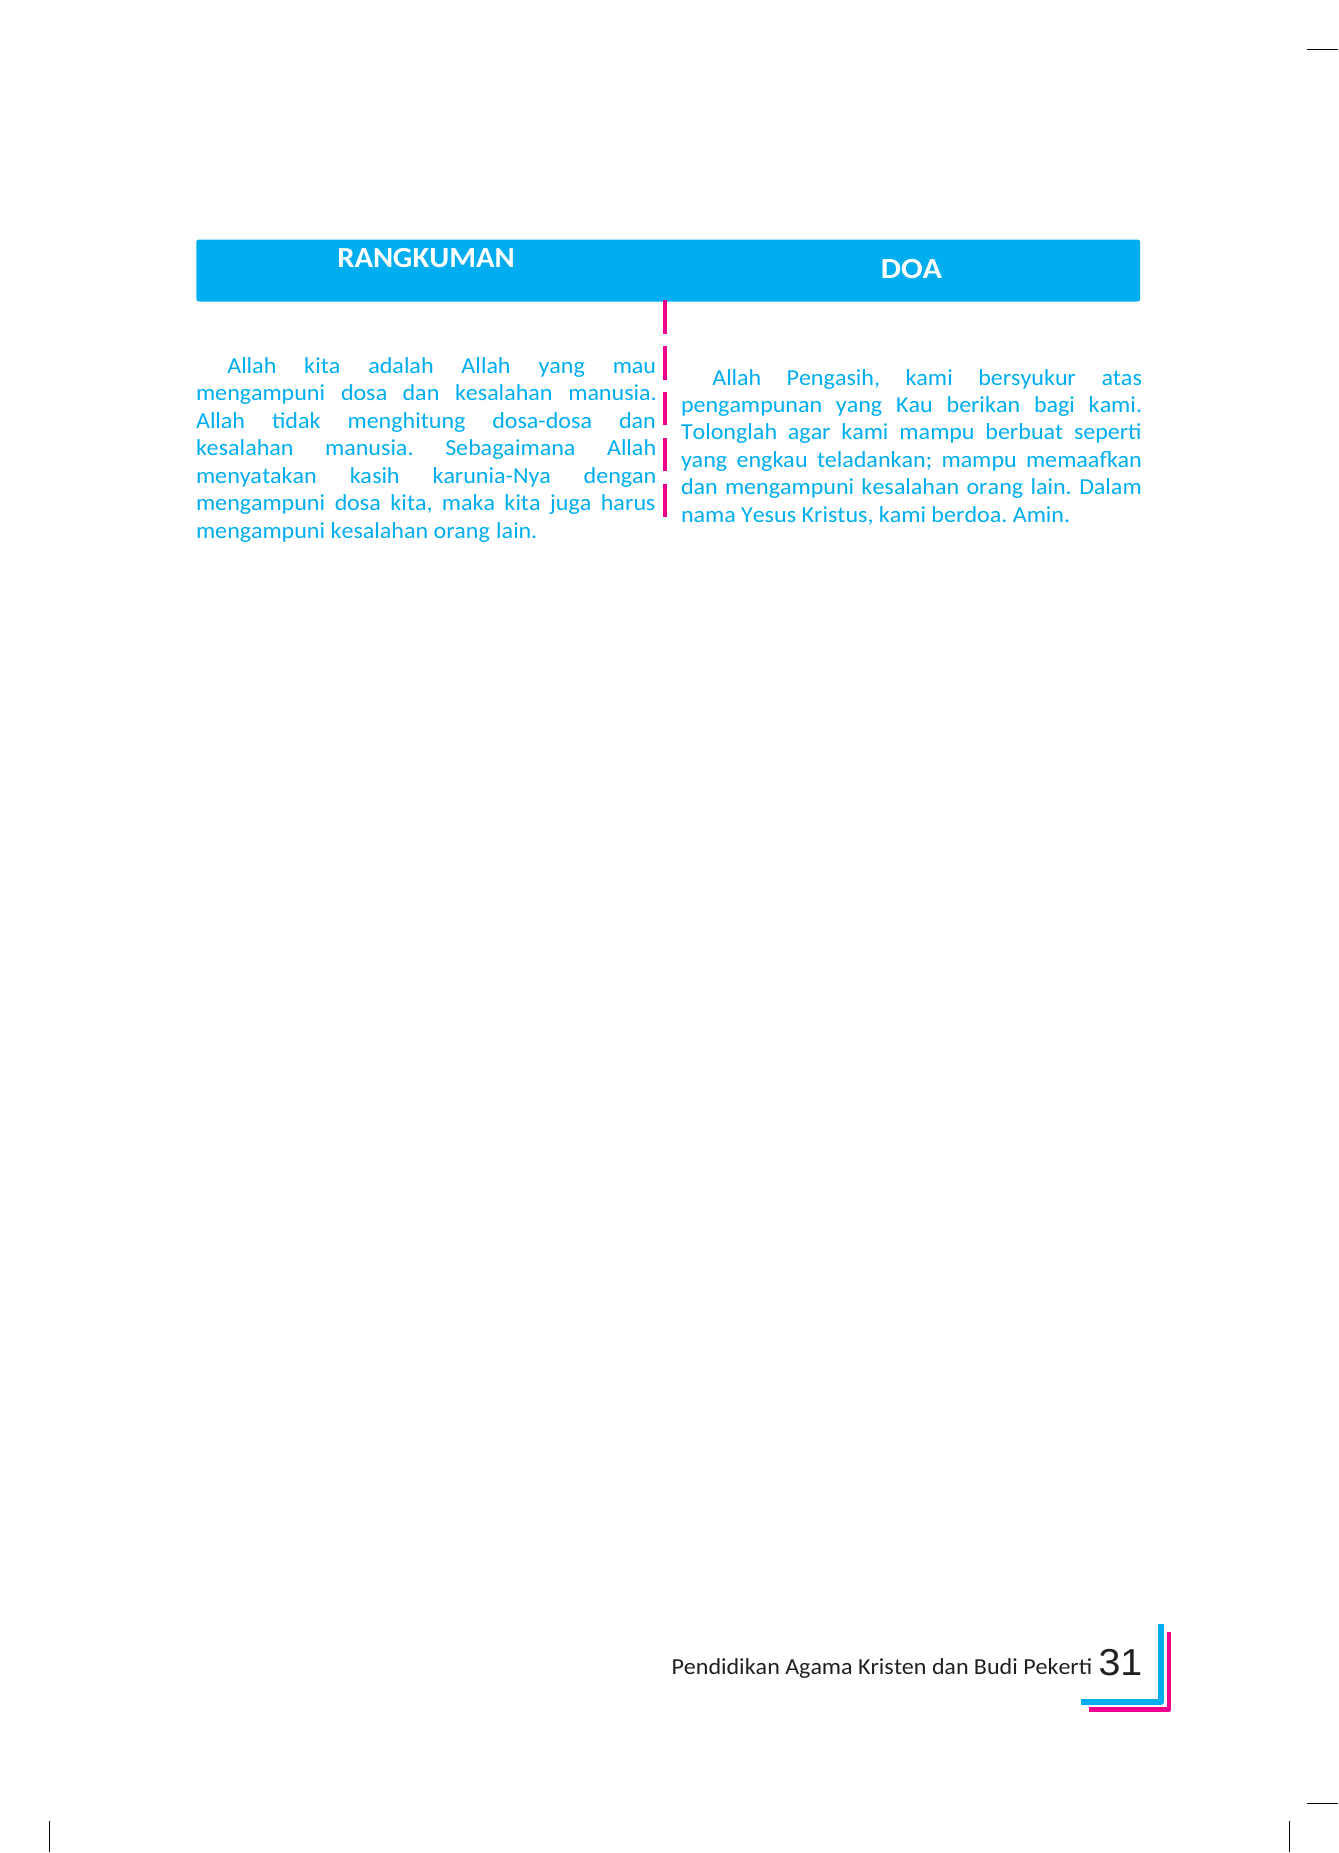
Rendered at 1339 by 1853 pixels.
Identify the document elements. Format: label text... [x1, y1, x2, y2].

text Pendidikan Agama Kristen dan Budi Pekerti 31 [671, 1639, 1286, 1684]
subtitle RANGKUMAN [337, 239, 657, 275]
text Allah kita adalah Allah yang mau mengampuni dosa dan kesalahan manusia. Allah tidak menghitung dosa-dosa dan kesalahan manusia. Sebagaimana Allah menyatakan kasih karunia-Nya dengan mengampuni dosa kita, maka kita juga harus mengampuni kesalahan orang lain. [196, 352, 657, 544]
text Allah Pengasih, kami bersyukur atas pengampunan yang Kau berikan bagi kami. Tolonglah agar kami mampu berbuat seperti yang engkau teladankan; mampu memaafkan dan mengampuni kesalahan orang lain. Dalam nama Yesus Kristus, kami berdoa. Amin. [681, 363, 1142, 528]
text DOA [871, 251, 952, 286]
